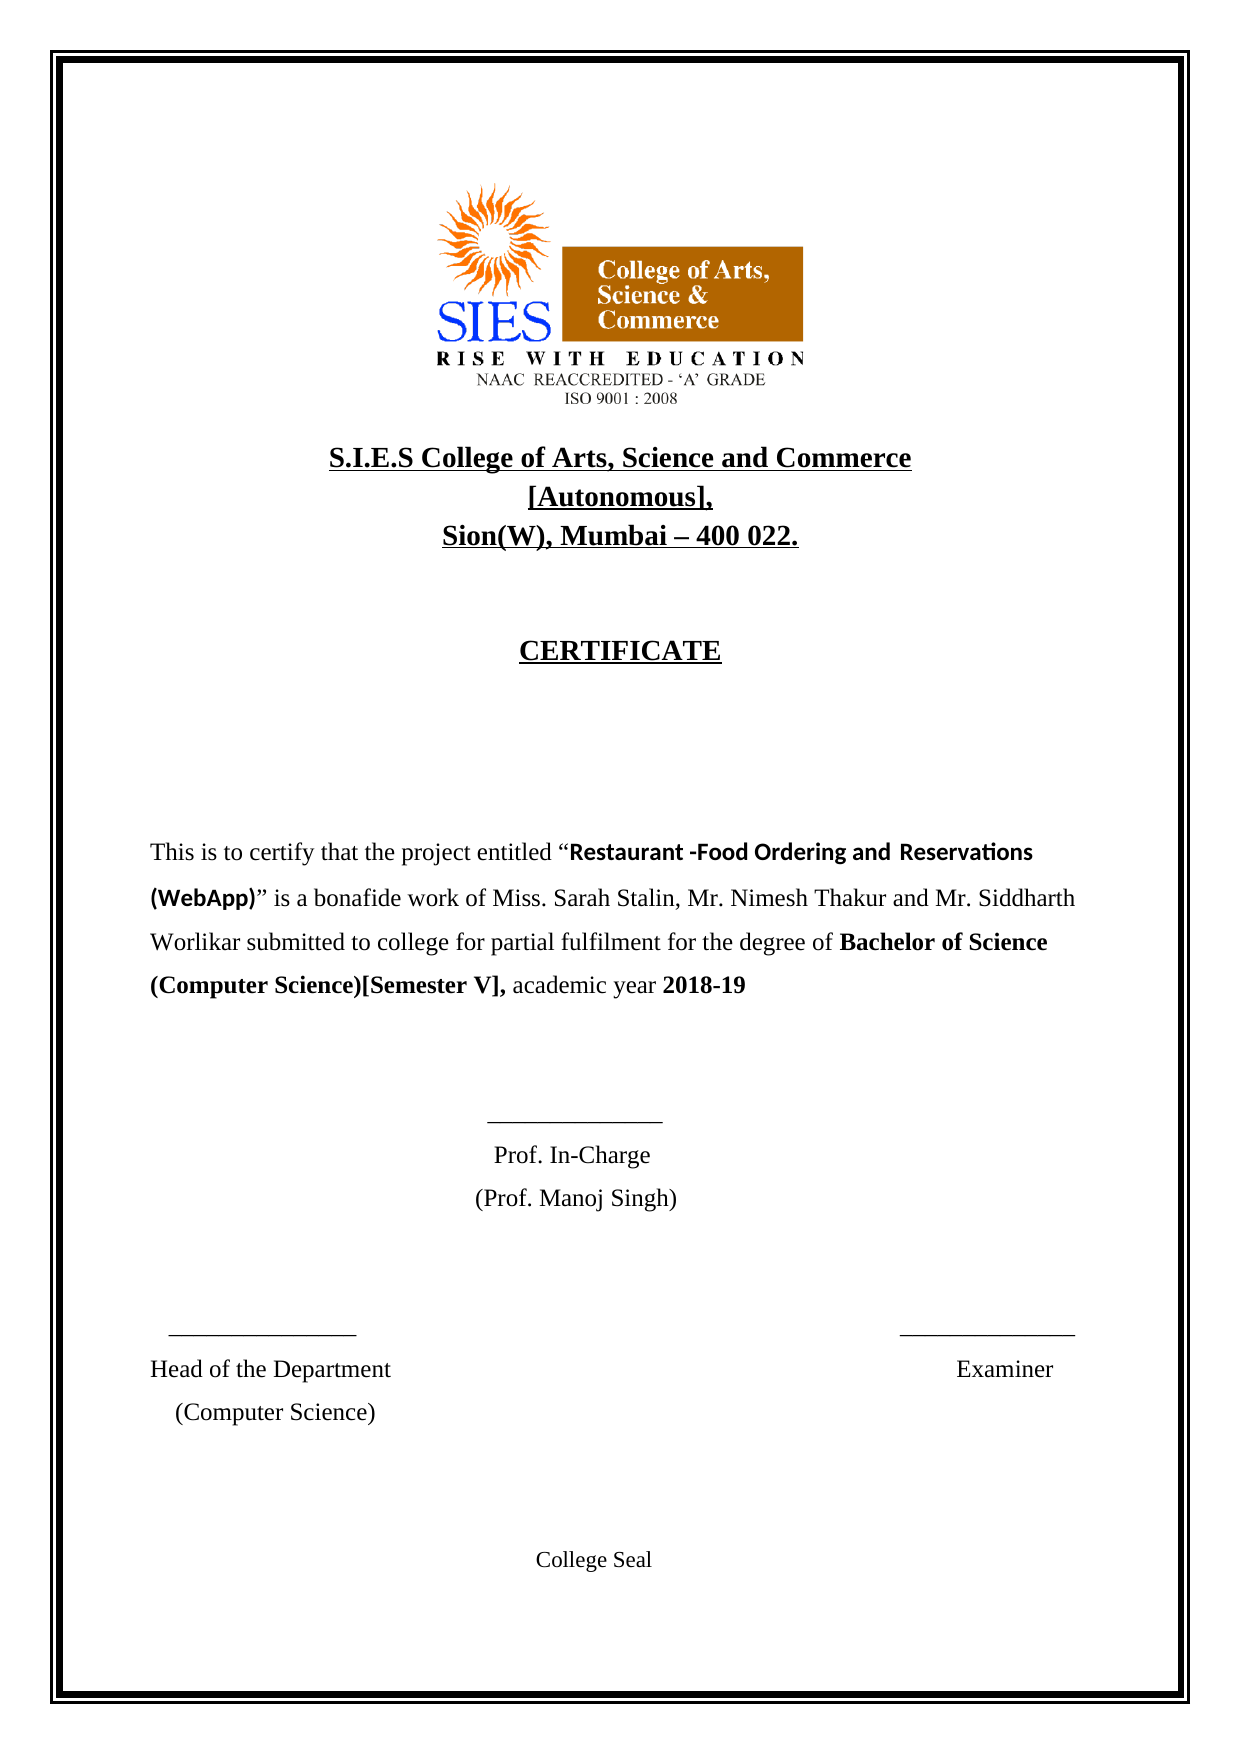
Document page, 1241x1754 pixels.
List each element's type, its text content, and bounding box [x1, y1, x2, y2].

text Prof. In-Charge [375, 1140, 1090, 1169]
picture [437, 183, 804, 404]
text Sion(W), Mumbai – 400 022. [150, 518, 1090, 551]
text _______________ ______________ Head of the Department Examiner [150, 1311, 1090, 1382]
text This is to certify that the project entitled “Restaurant -Food Ordering and Reservations (WebApp)” is a bonafide work of Miss. Sarah Stalin, Mr. Nimesh Thakur and Mr. Siddharth Worlikar submitted to college for partial fulfilment for the degree of Bachelor of Science (Computer Science)[Semester V], academic year 2018-19 [150, 836, 1090, 999]
text ______________ [375, 1097, 1090, 1126]
text [Autonomous], [150, 479, 1090, 513]
text College Seal [150, 1547, 1090, 1573]
text (Prof. Manoj Singh) [375, 1183, 1090, 1212]
text CERTIFICATE [150, 633, 1090, 667]
text (Computer Science) [150, 1397, 1090, 1426]
text S.I.E.S College of Arts, Science and Commerce [150, 441, 1090, 474]
